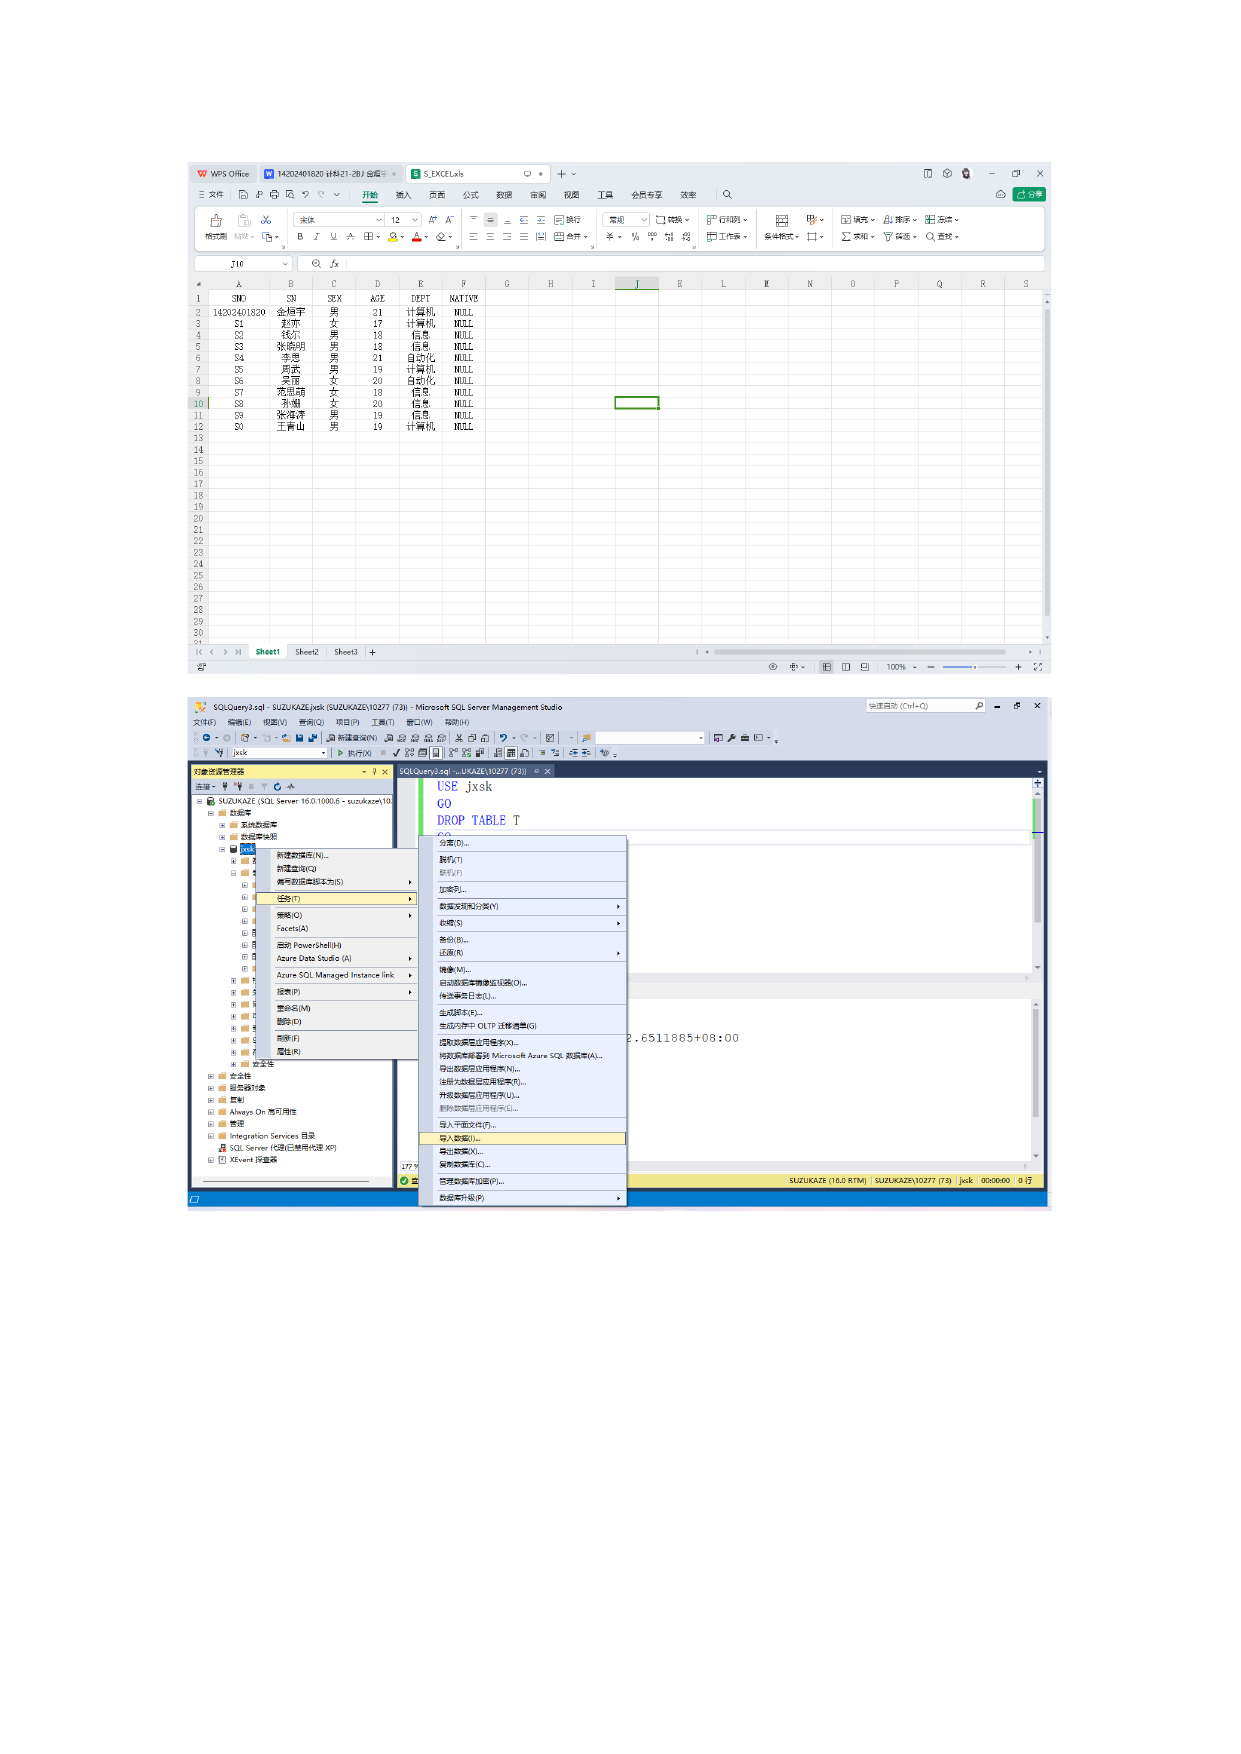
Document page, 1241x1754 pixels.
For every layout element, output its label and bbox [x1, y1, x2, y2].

picture [187, 162, 1052, 674]
picture [187, 697, 1052, 1211]
